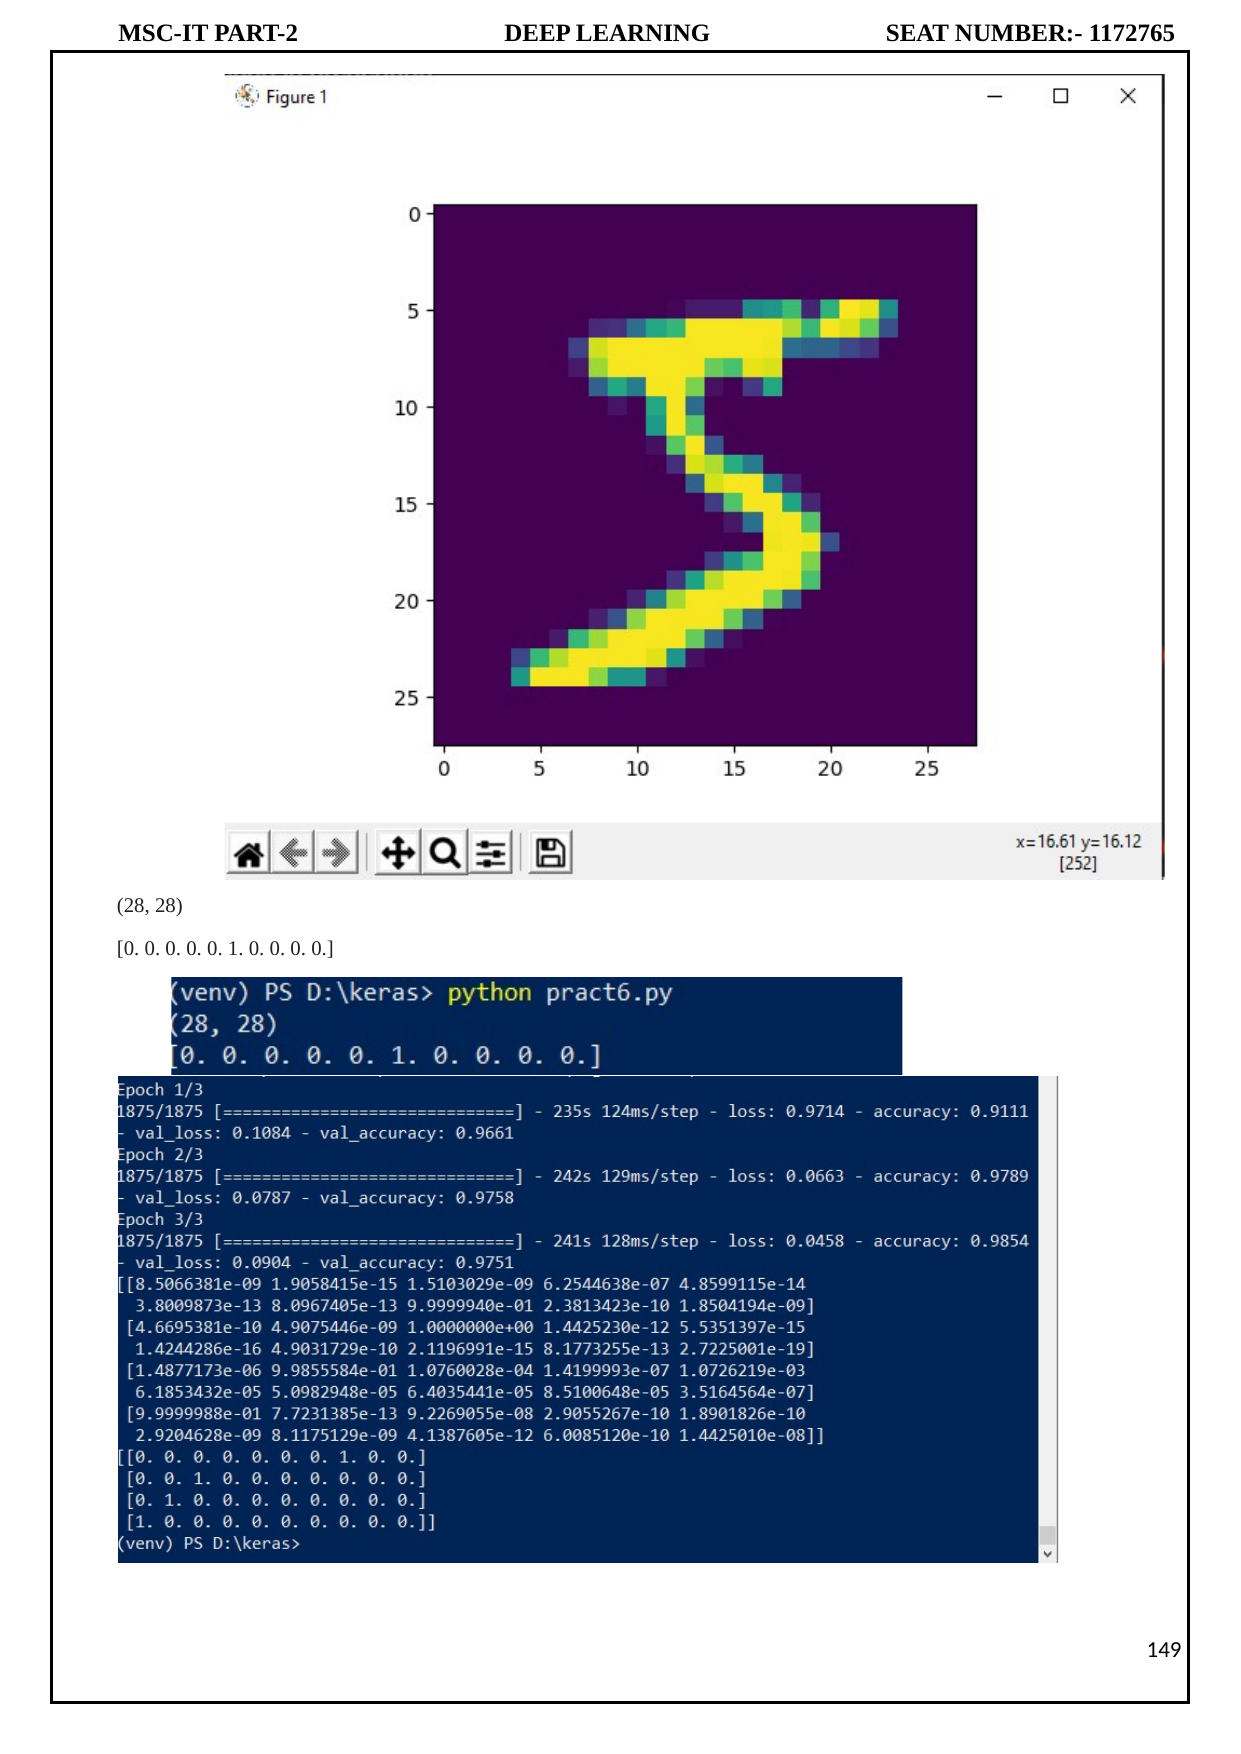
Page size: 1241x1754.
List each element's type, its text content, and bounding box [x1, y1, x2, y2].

picture [171, 977, 903, 1075]
picture [224, 74, 1165, 880]
text (28, 28) [117, 893, 845, 917]
picture [118, 1076, 1059, 1563]
text [0. 0. 0. 0. 0. 1. 0. 0. 0. 0.] [117, 936, 845, 960]
